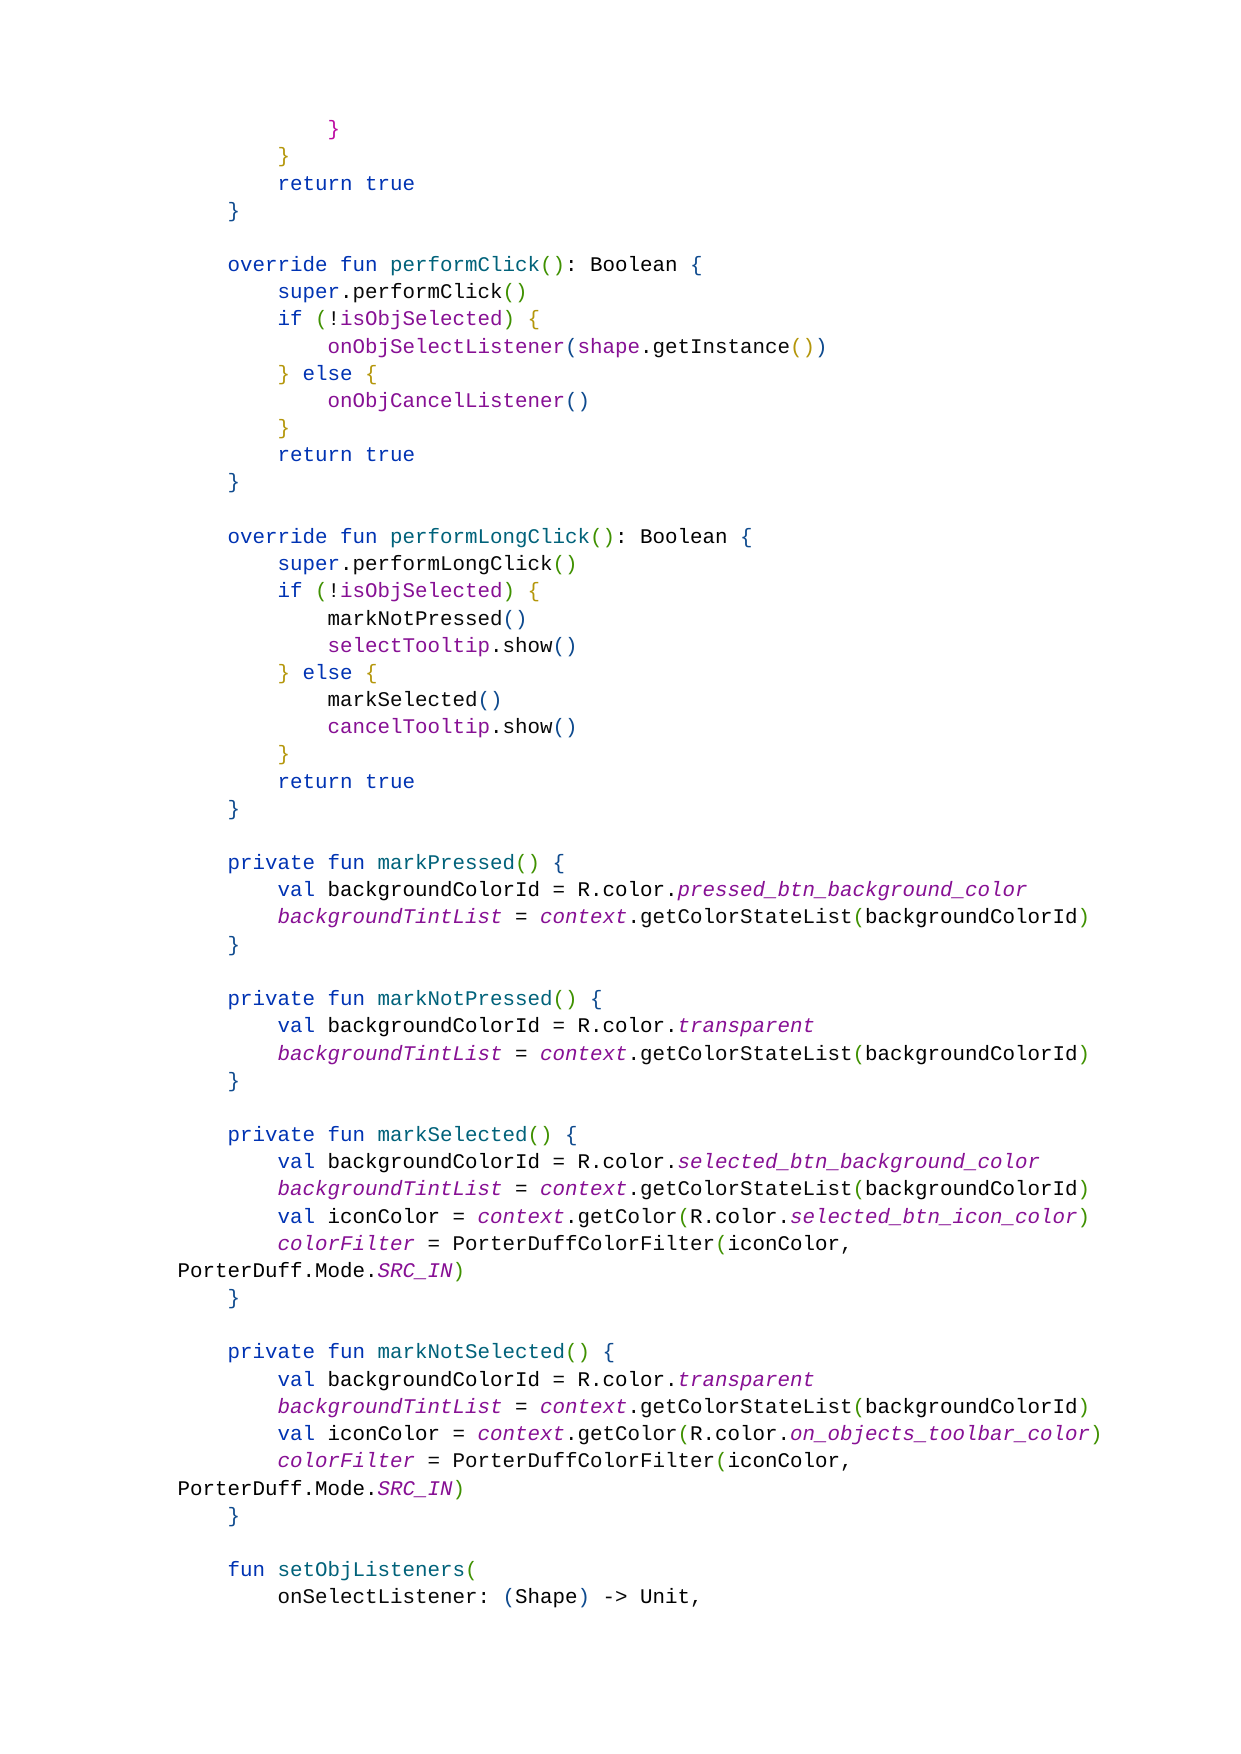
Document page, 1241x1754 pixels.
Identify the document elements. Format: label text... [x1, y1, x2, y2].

text private fun markNotSelected() { val backgroundColorId = R.color.transparent backgroundTintList = context.getColorStateList(backgroundColorId) val iconColor = context.getColor(R.color.on_objects_toolbar_color) colorFilter = PorterDuffColorFilter(iconColor, PorterDuff.Mode.SRC_IN) } [177, 1314, 1152, 1528]
text private fun markPressed() { val backgroundColorId = R.color.pressed_btn_background_color backgroundTintList = context.getColorStateList(backgroundColorId) } [177, 825, 1152, 957]
text override fun performClick(): Boolean { super.performClick() if (!isObjSelected) { onObjSelectListener(shape.getInstance()) } else { onObjCancelListener() } return true } [177, 227, 1152, 495]
text private fun markNotPressed() { val backgroundColorId = R.color.transparent backgroundTintList = context.getColorStateList(backgroundColorId) } [177, 961, 1152, 1093]
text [177, 118, 1152, 223]
text override fun performLongClick(): Boolean { super.performLongClick() if (!isObjSelected) { markNotPressed() selectTooltip.show() } else { markSelected() cancelTooltip.show() } return true } [177, 499, 1152, 821]
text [177, 1532, 1152, 1610]
text private fun markSelected() { val backgroundColorId = R.color.selected_btn_background_color backgroundTintList = context.getColorStateList(backgroundColorId) val iconColor = context.getColor(R.color.selected_btn_icon_color) colorFilter = PorterDuffColorFilter(iconColor, PorterDuff.Mode.SRC_IN) } [177, 1097, 1152, 1311]
